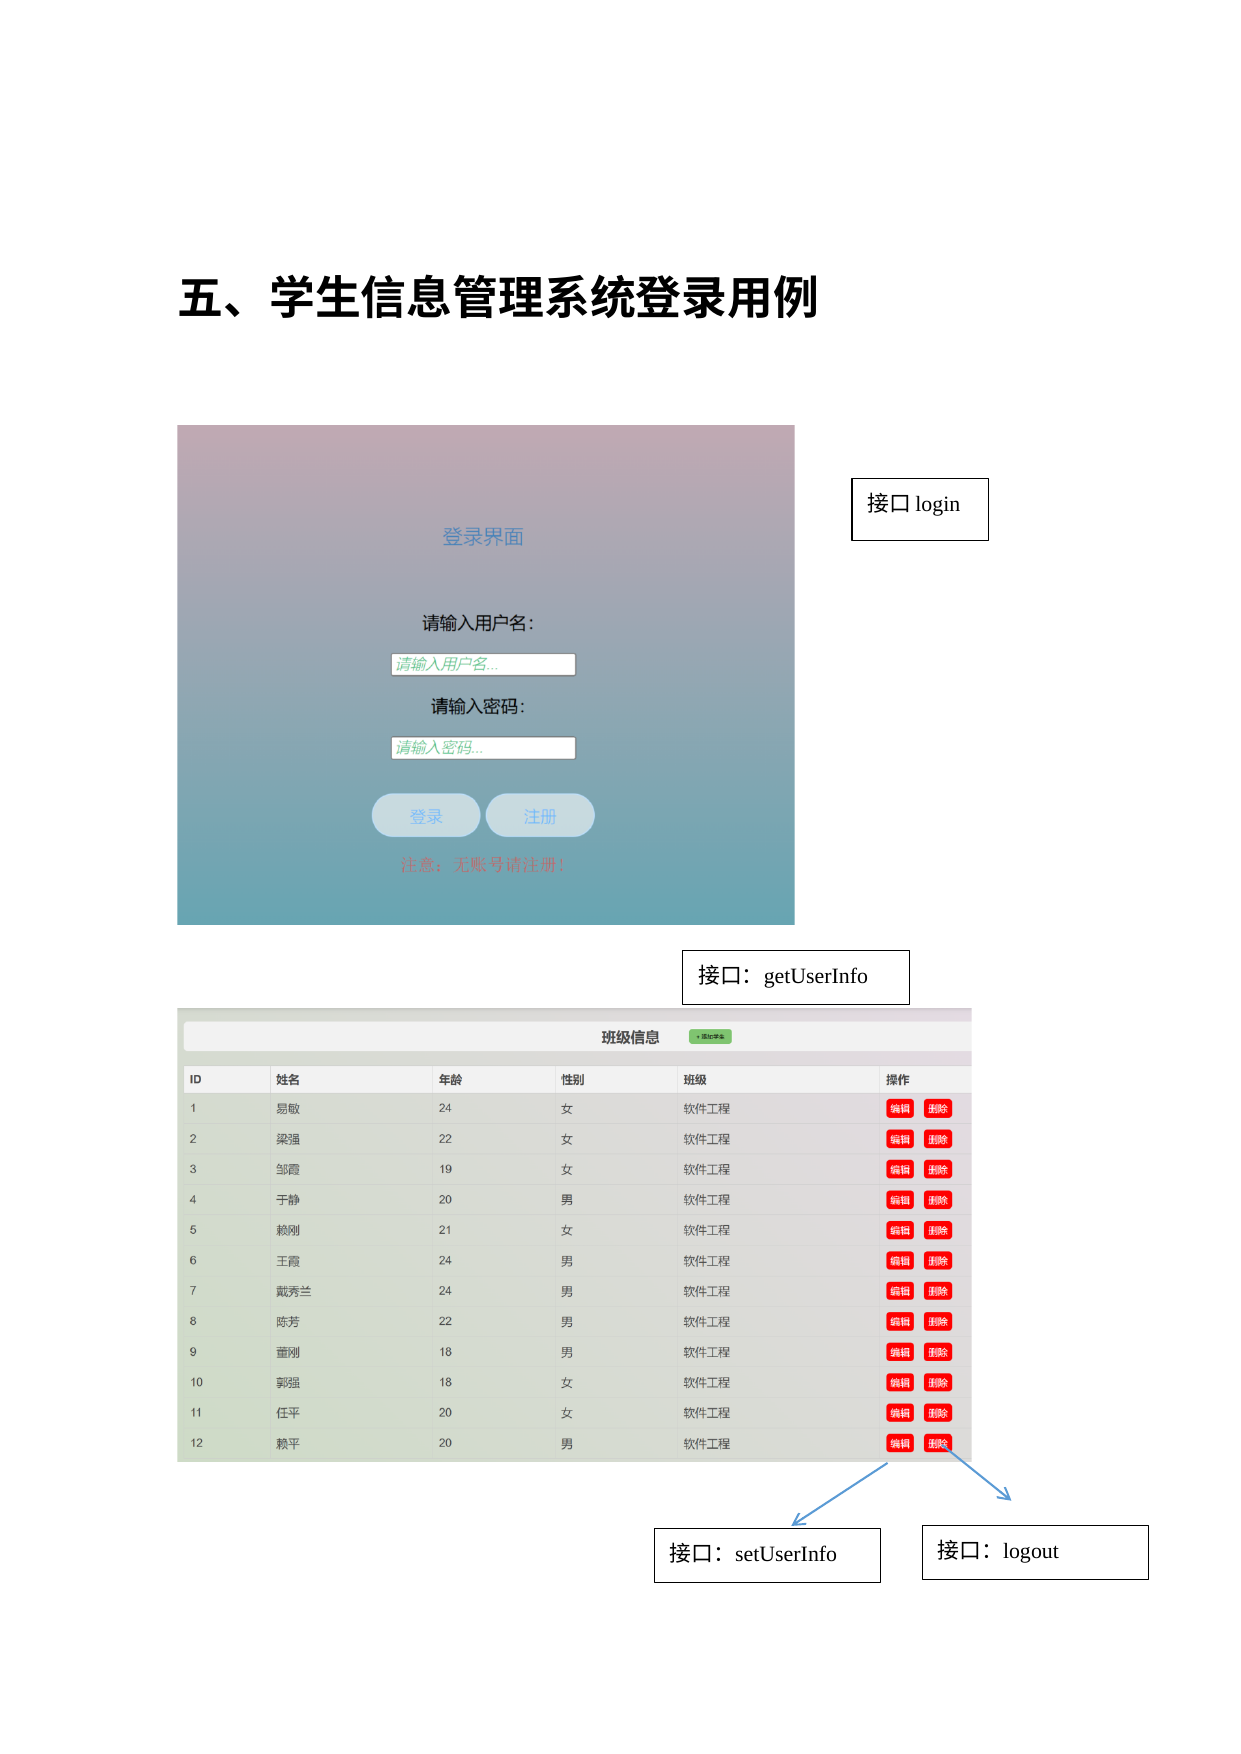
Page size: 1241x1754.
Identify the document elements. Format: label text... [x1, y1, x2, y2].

picture [177, 1008, 972, 1462]
picture [177, 425, 795, 925]
list 五、学生信息管理系统登录用例 [177, 245, 1087, 343]
